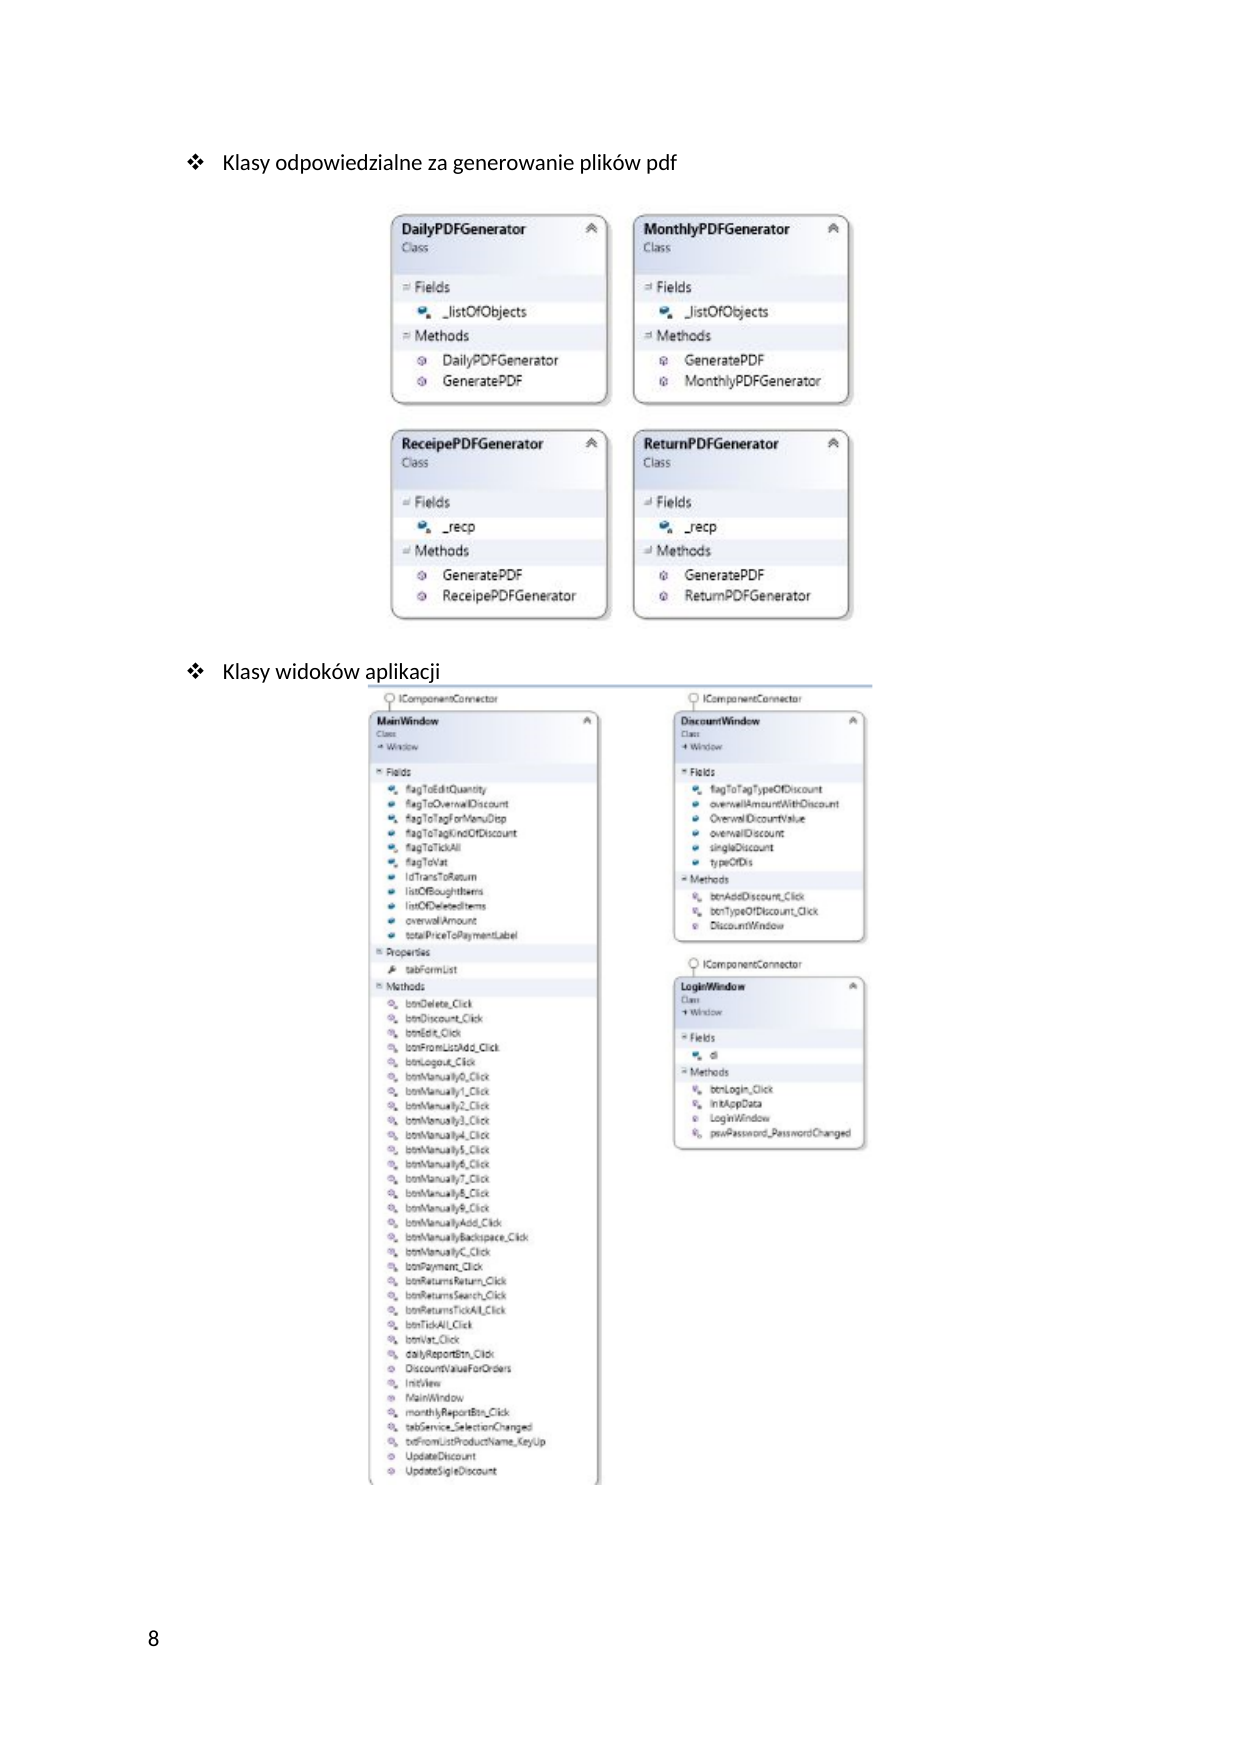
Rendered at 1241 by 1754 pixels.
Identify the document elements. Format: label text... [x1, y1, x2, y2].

picture [378, 200, 862, 629]
picture [367, 684, 873, 1485]
list Klasy widoków aplikacji [185, 657, 1093, 685]
list Klasy odpowiedzialne za generowanie plików pdf [185, 148, 1093, 176]
